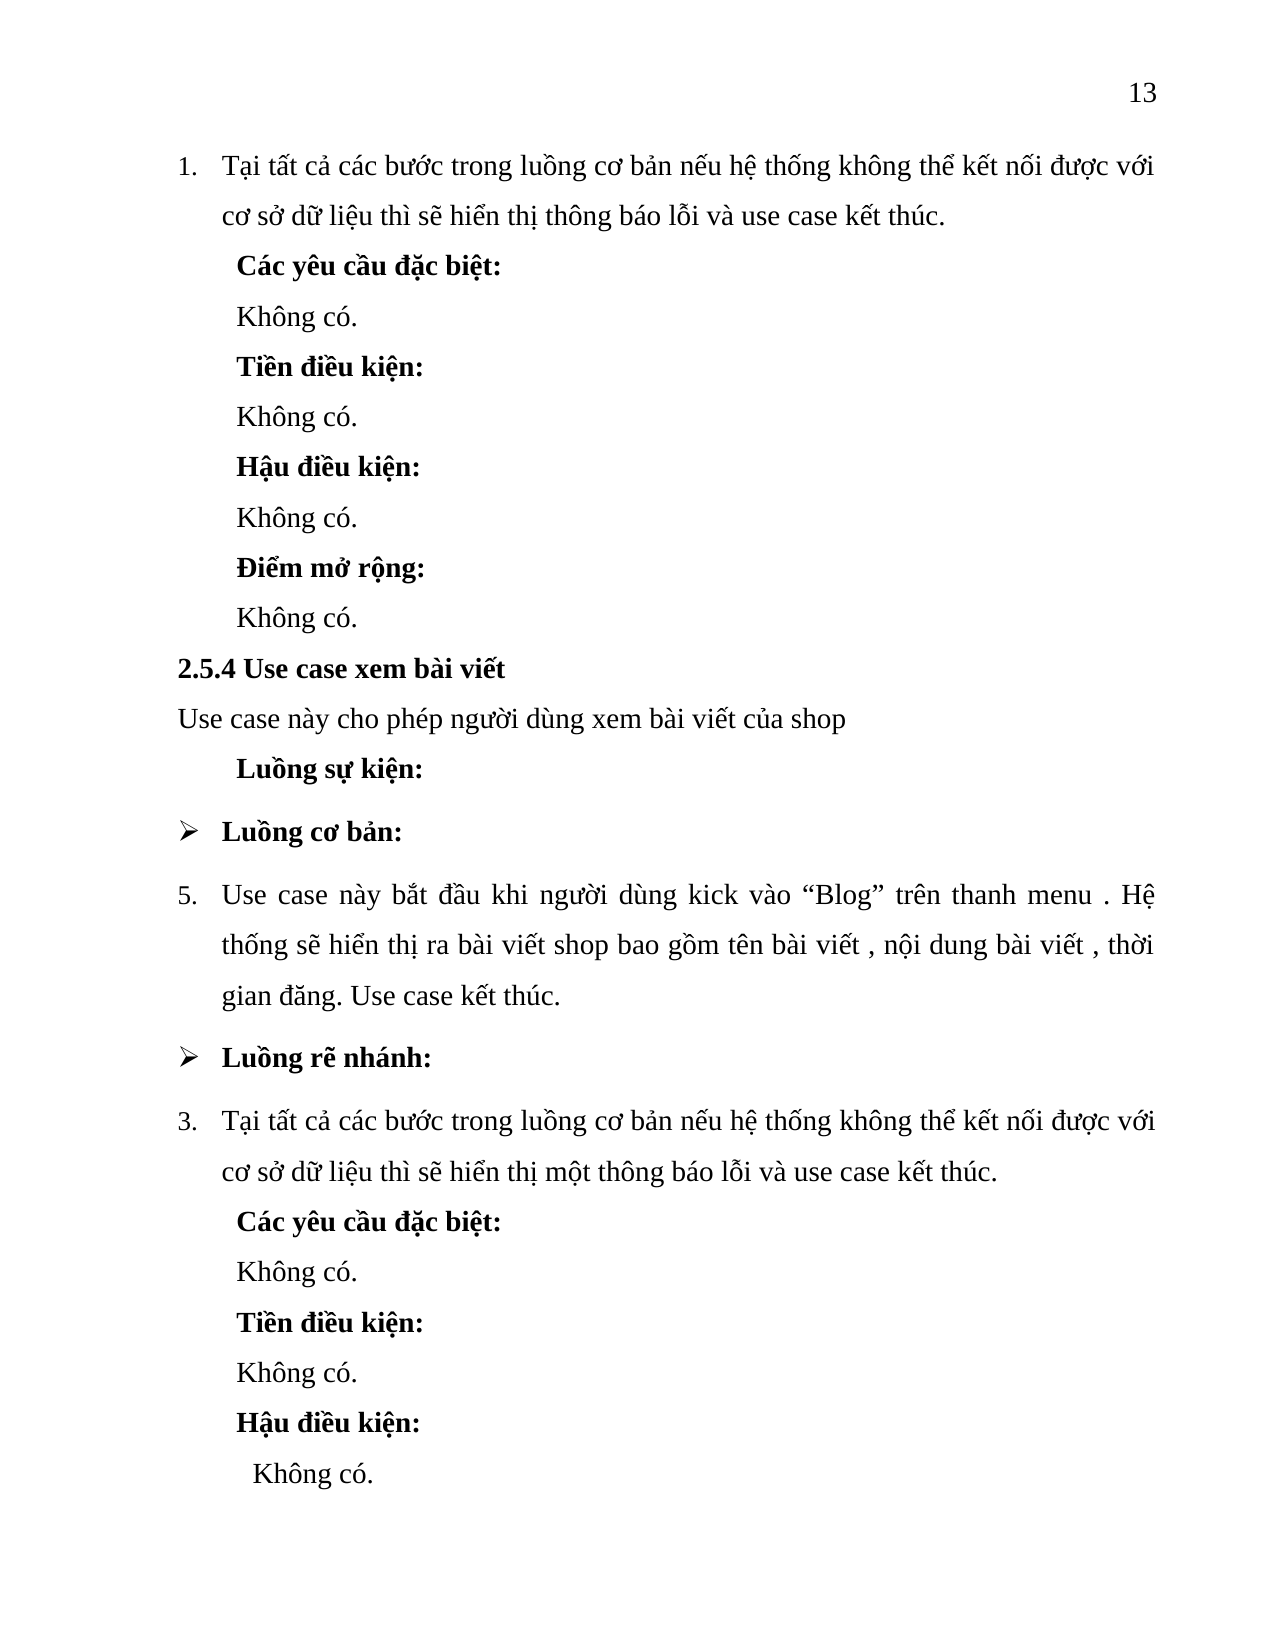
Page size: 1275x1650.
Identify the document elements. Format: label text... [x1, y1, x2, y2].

list Use case này bắt đầu khi người dùng kick vào “Blog” trên thanh menu . Hệ thống sẽ hiển thị ra bài viết shop bao gồm tên bài viết , nội dung bài viết , thời gian đăng. Use case kết thúc. [177, 877, 1157, 1011]
list Tại tất cả các bước trong luồng cơ bản nếu hệ thống không thể kết nối được với cơ sở dữ liệu thì sẽ hiển thị một thông báo lỗi và use case kết thúc. [177, 1103, 1157, 1187]
text Hậu điều kiện: [177, 449, 1157, 483]
text Các yêu cầu đặc biệt: [177, 248, 1157, 282]
text Các yêu cầu đặc biệt: [177, 1204, 1157, 1238]
text Luồng sự kiện: [177, 751, 1157, 785]
text Điểm mở rộng: [177, 550, 1157, 584]
text Use case này cho phép người dùng xem bài viết của shop [177, 701, 1157, 735]
list Tại tất cả các bước trong luồng cơ bản nếu hệ thống không thể kết nối được với cơ sở dữ liệu thì sẽ hiển thị thông báo lỗi và use case kết thúc. [177, 148, 1157, 232]
text Không có. [236, 299, 1157, 332]
text Không có. [236, 399, 1157, 433]
text Không có. [236, 500, 1157, 533]
text Không có. [236, 1254, 1157, 1288]
list Luồng rẽ nhánh: [177, 1041, 1157, 1074]
text Không có. [177, 1355, 1157, 1389]
text 2.5.4 Use case xem bài viết [177, 651, 1157, 684]
text Không có. [177, 1456, 1157, 1489]
text Tiền điều kiện: [177, 349, 1157, 382]
text Hậu điều kiện: [177, 1405, 1157, 1439]
list Luồng cơ bản: [177, 814, 1157, 848]
text Tiền điều kiện: [177, 1305, 1157, 1338]
text Không có. [236, 601, 1157, 634]
